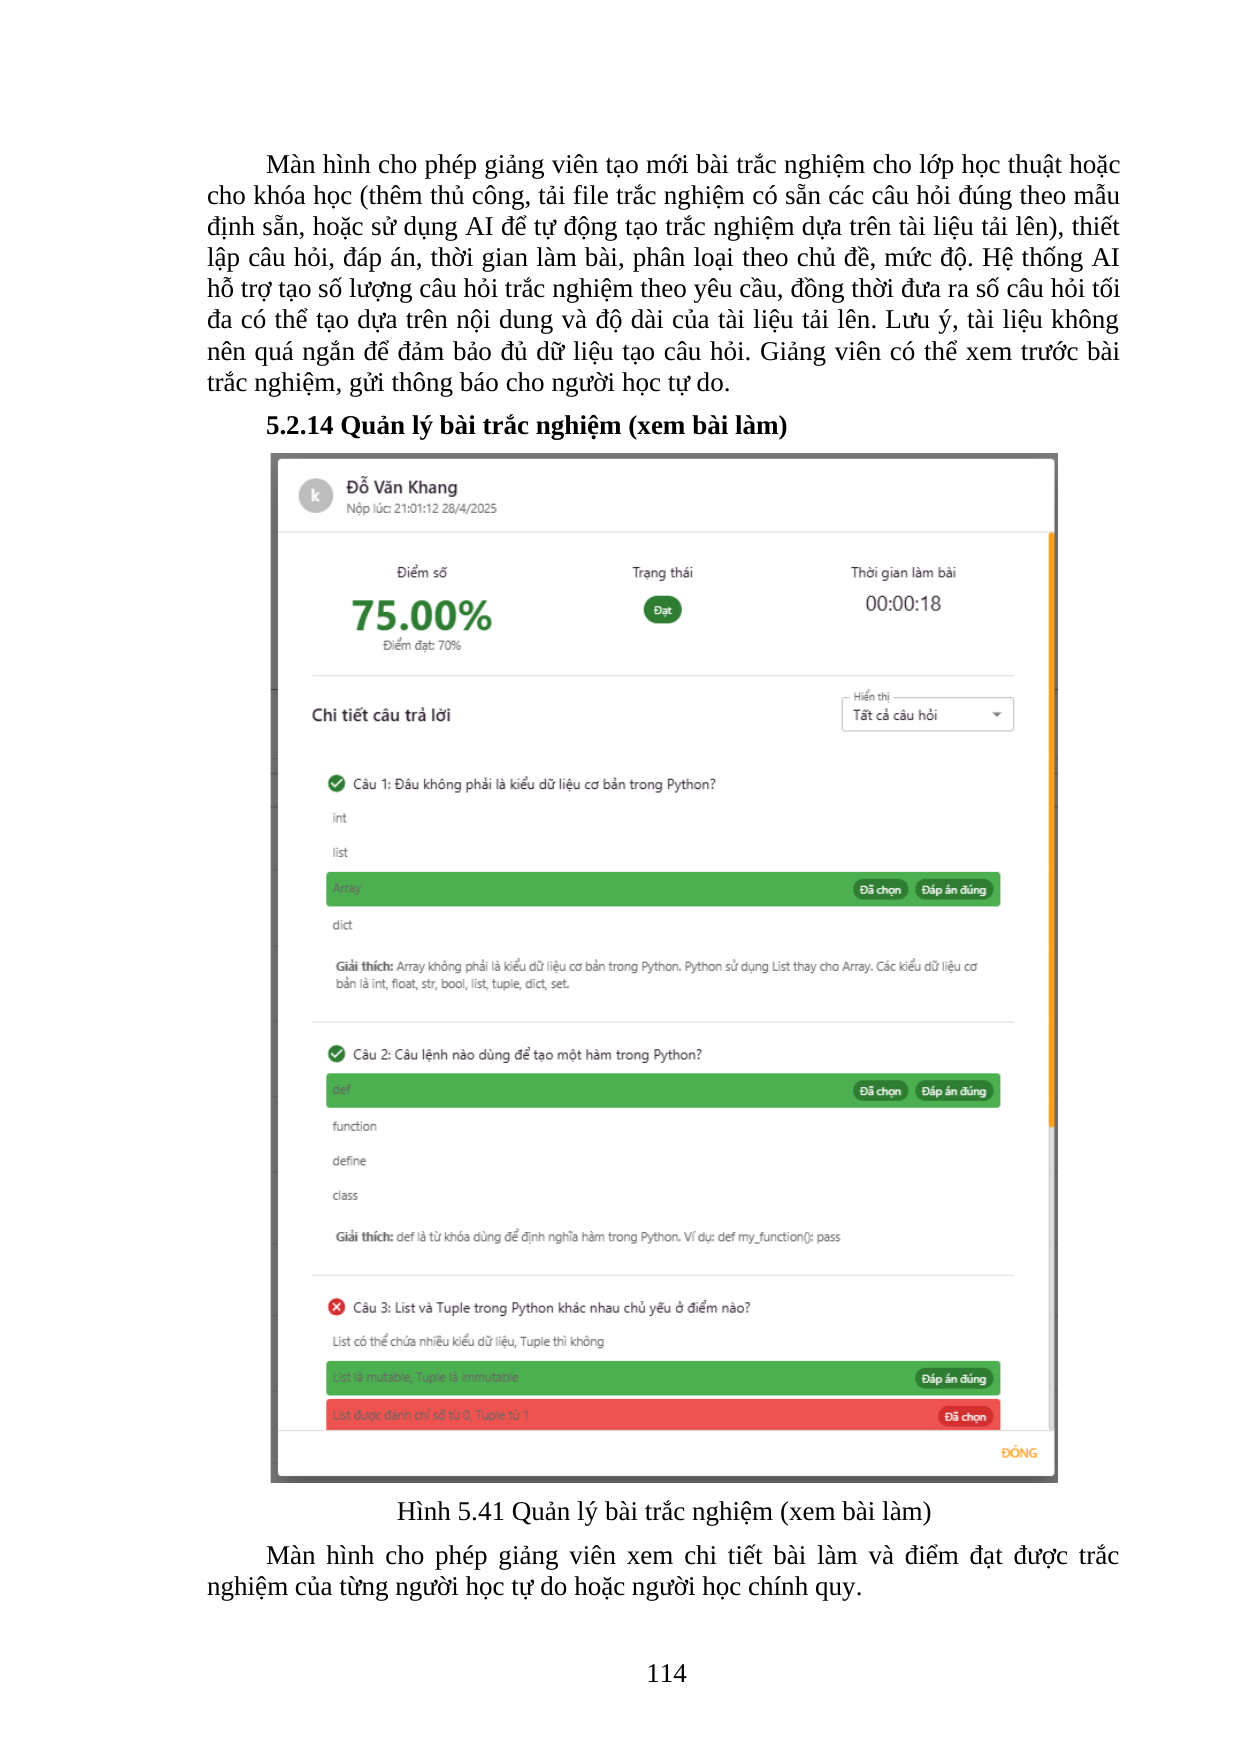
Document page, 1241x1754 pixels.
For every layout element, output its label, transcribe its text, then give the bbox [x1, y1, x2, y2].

subtitle 5.2.14 Quản lý bài trắc nghiệm (xem bài làm) [207, 409, 1122, 441]
text Màn hình cho phép giảng viên xem chi tiết bài làm và điểm đạt được trắc nghiệm của từng người học tự do hoặc người học chính quy. [207, 1539, 1122, 1601]
text Màn hình cho phép giảng viên tạo mới bài trắc nghiệm cho lớp học thuật hoặc cho khóa học (thêm thủ công, tải file trắc nghiệm có sẵn các câu hỏi đúng theo mẫu định sẵn, hoặc sử dụng AI để tự động tạo trắc nghiệm dựa trên tài liệu tải lên), thiết lập câu hỏi, đáp án, thời gian làm bài, phân loại theo chủ đề, mức độ. Hệ thống AI hỗ trợ tạo số lượng câu hỏi trắc nghiệm theo yêu cầu, đồng thời đưa ra số câu hỏi tối đa có thể tạo dựa trên nội dung và độ dài của tài liệu tải lên. Lưu ý, tài liệu không nên quá ngắn để đảm bảo đủ dữ liệu tạo câu hỏi. Giảng viên có thể xem trước bài trắc nghiệm, gửi thông báo cho người học tự do. [207, 148, 1122, 397]
picture [270, 453, 1058, 1483]
text Hình 5.41 Quản lý bài trắc nghiệm (xem bài làm) [207, 1495, 1122, 1527]
